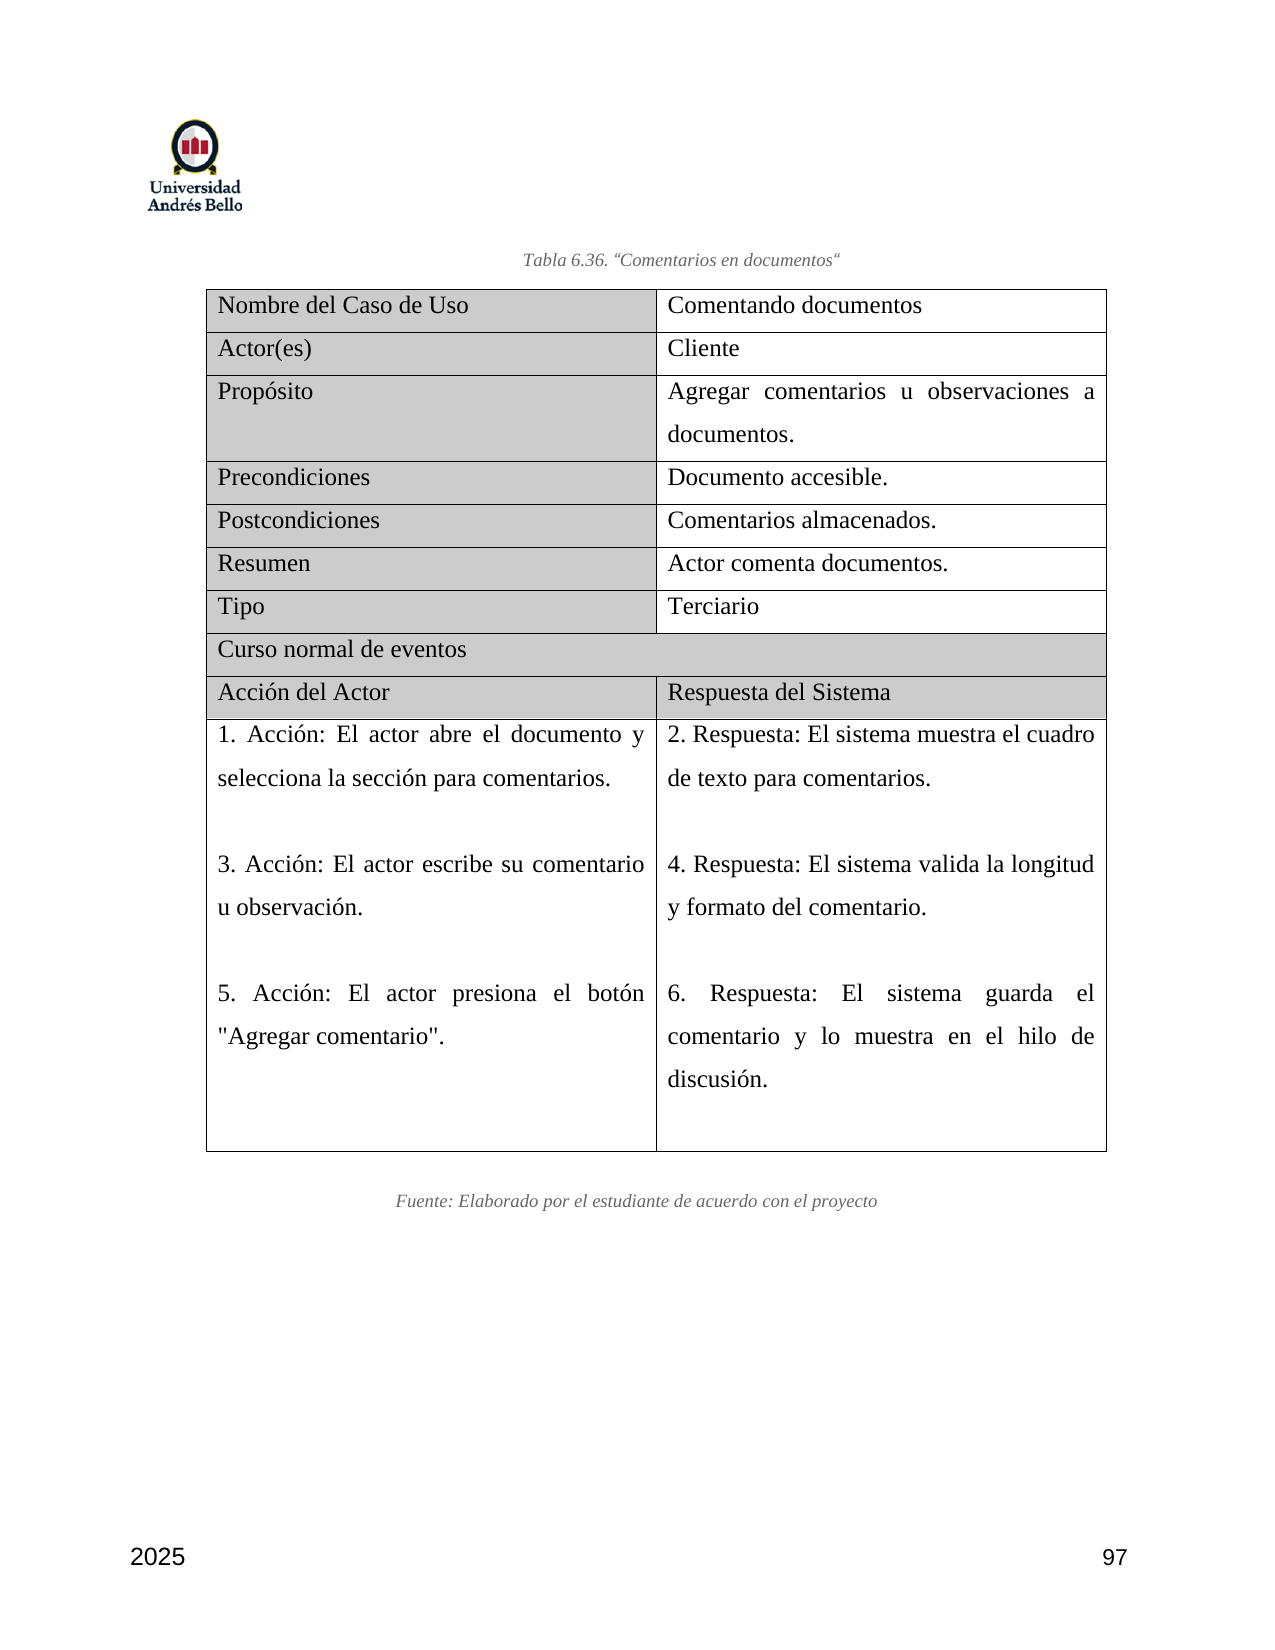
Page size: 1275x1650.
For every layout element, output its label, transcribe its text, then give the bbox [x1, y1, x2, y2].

table_cell Actor comenta documentos. [657, 548, 1106, 590]
table_cell Cliente [657, 333, 1106, 375]
table_cell Actor(es) [207, 333, 656, 375]
table_header Nombre del Caso de Uso [207, 290, 656, 332]
table_cell Documento accesible. [657, 462, 1106, 504]
table_cell Acción del Actor [207, 677, 656, 718]
table_cell Resumen [207, 548, 656, 590]
table_cell 2. Respuesta: El sistema muestra el cuadro de texto para comentarios. 4. Respuesta: El sistema valida la longitud y formato del comentario. 6. Respuesta: El sistema guarda el comentario y lo muestra en el hilo de discusión. [657, 720, 1106, 1151]
table_cell Comentarios almacenados. [657, 505, 1106, 547]
picture [147, 118, 243, 212]
table_cell Tipo [207, 591, 656, 633]
table_header Comentando documentos [657, 290, 1106, 332]
table_cell Respuesta del Sistema [657, 677, 1106, 718]
table_cell 1. Acción: El actor abre el documento y selecciona la sección para comentarios. 3. Acción: El actor escribe su comentario u observación. 5. Acción: El actor presiona el botón "Agregar comentario". [207, 720, 656, 1151]
table_cell Precondiciones [207, 462, 656, 504]
table_cell Curso normal de eventos [207, 634, 1106, 676]
table_cell Agregar comentarios u observaciones a documentos. [657, 376, 1106, 461]
table_cell Terciario [657, 591, 1106, 633]
subtitle Tabla 6.36. “Comentarios en documentos“ [448, 248, 1127, 270]
text Fuente: Elaborado por el estudiante de acuerdo con el proyecto [148, 289, 1127, 1211]
table_cell Postcondiciones [207, 505, 656, 547]
table_cell Propósito [207, 376, 656, 461]
